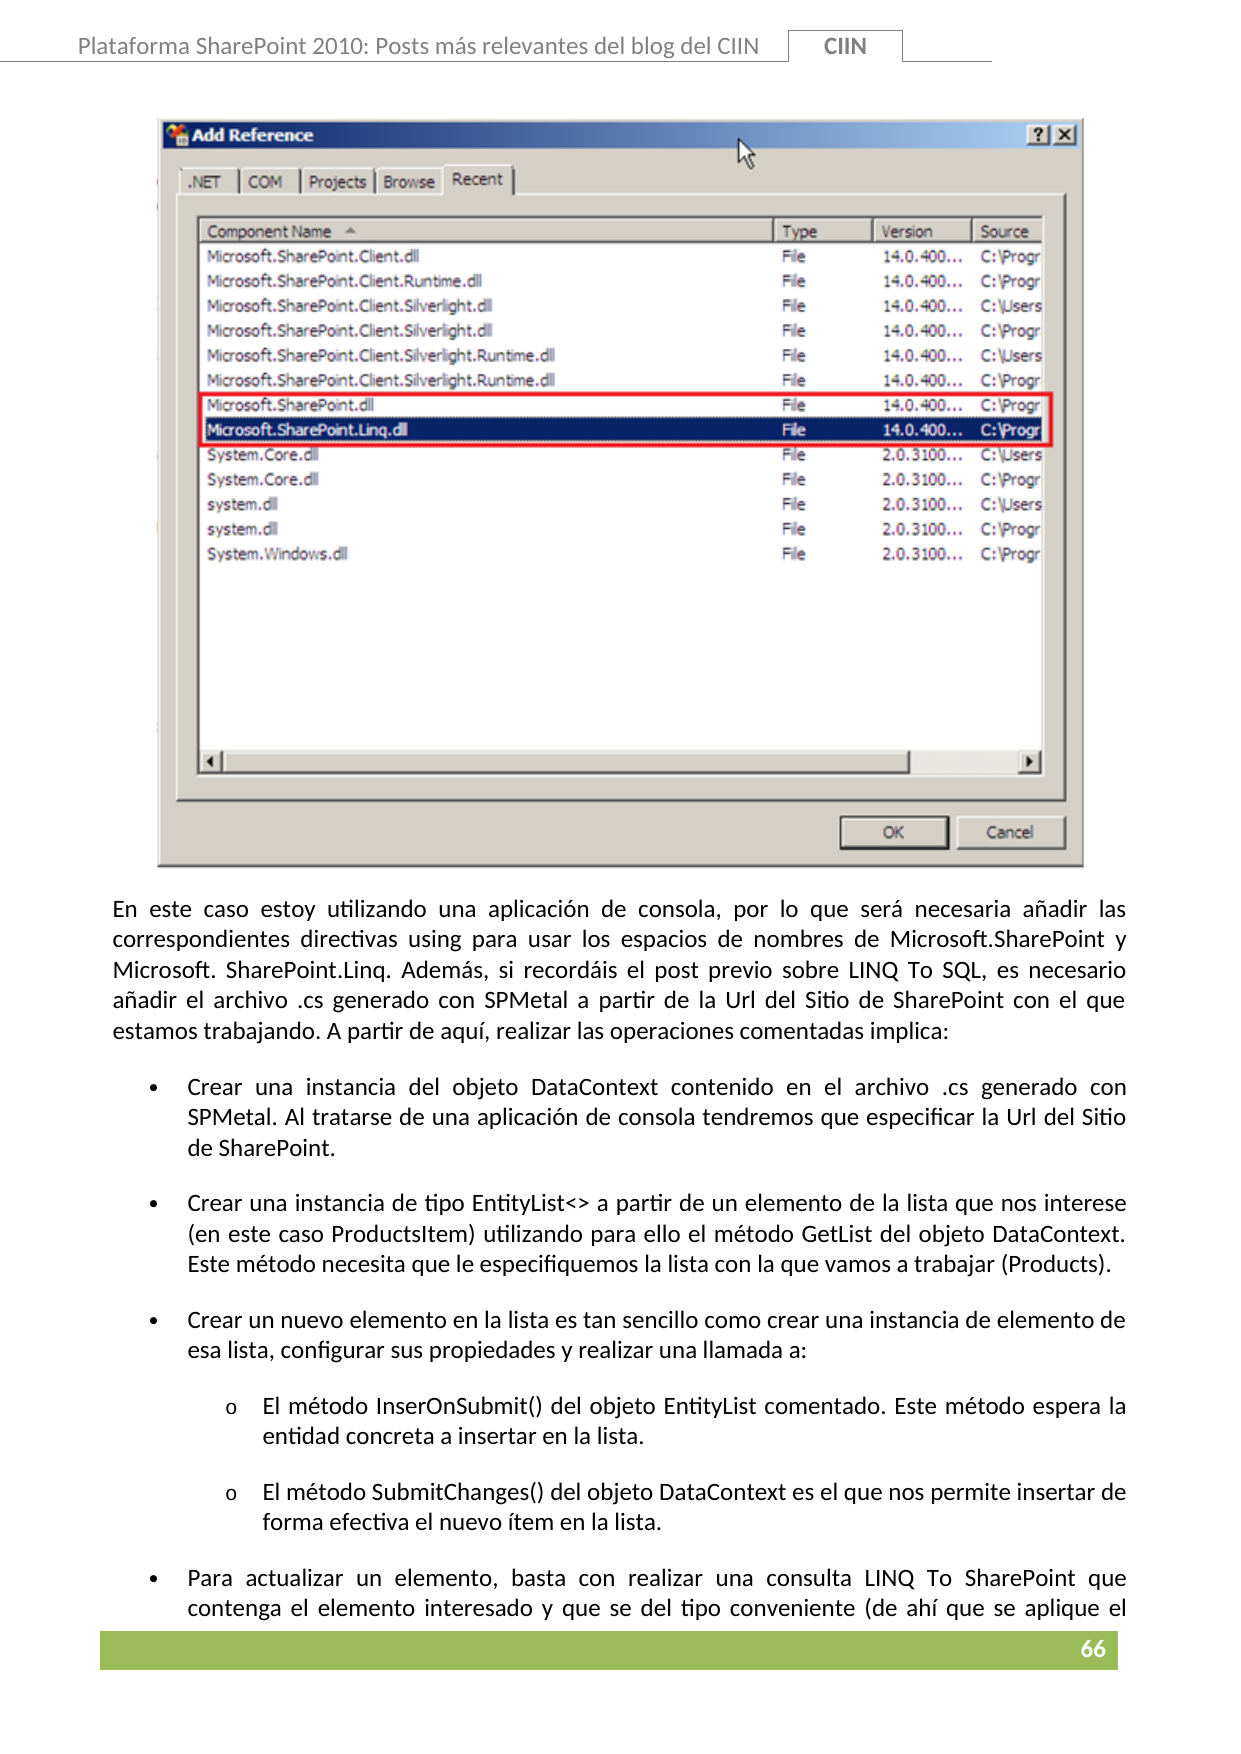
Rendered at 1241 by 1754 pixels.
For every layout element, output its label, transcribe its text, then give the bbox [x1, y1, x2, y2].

picture [156, 118, 1084, 869]
list El método SubmitChanges() del objeto DataContext es el que nos permite insertar de forma efectiva el nuevo ítem en la lista. [225, 1476, 1128, 1537]
list Crear una instancia de tipo EntityList<> a partir de un elemento de la lista que nos interese (en este caso ProductsItem) utilizando para ello el método GetList del objeto DataContext. Este método necesita que le especifiquemos la lista con la que vamos a trabajar (Products). [150, 1187, 1128, 1279]
list Crear un nuevo elemento en la lista es tan sencillo como crear una instancia de elemento de esa lista, configurar sus propiedades y realizar una llamada a: [150, 1304, 1128, 1365]
list El método InserOnSubmit() del objeto EntityList comentado. Este método espera la entidad concreta a insertar en la lista. [225, 1390, 1128, 1451]
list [150, 1562, 1128, 1623]
text En este caso estoy utilizando una aplicación de consola, por lo que será necesaria añadir las correspondientes directivas using para usar los espacios de nombres de Microsoft.SharePoint y Microsoft. SharePoint.Linq. Además, si recordáis el post previo sobre LINQ To SQL, es necesario añadir el archivo .cs generado con SPMetal a partir de la Url del Sitio de SharePoint con el que estamos trabajando. A partir de aquí, realizar las operaciones comentadas implica: [112, 893, 1128, 1046]
list Crear una instancia del objeto DataContext contenido en el archivo .cs generado con SPMetal. Al tratarse de una aplicación de consola tendremos que especificar la Url del Sitio de SharePoint. [150, 1071, 1128, 1162]
